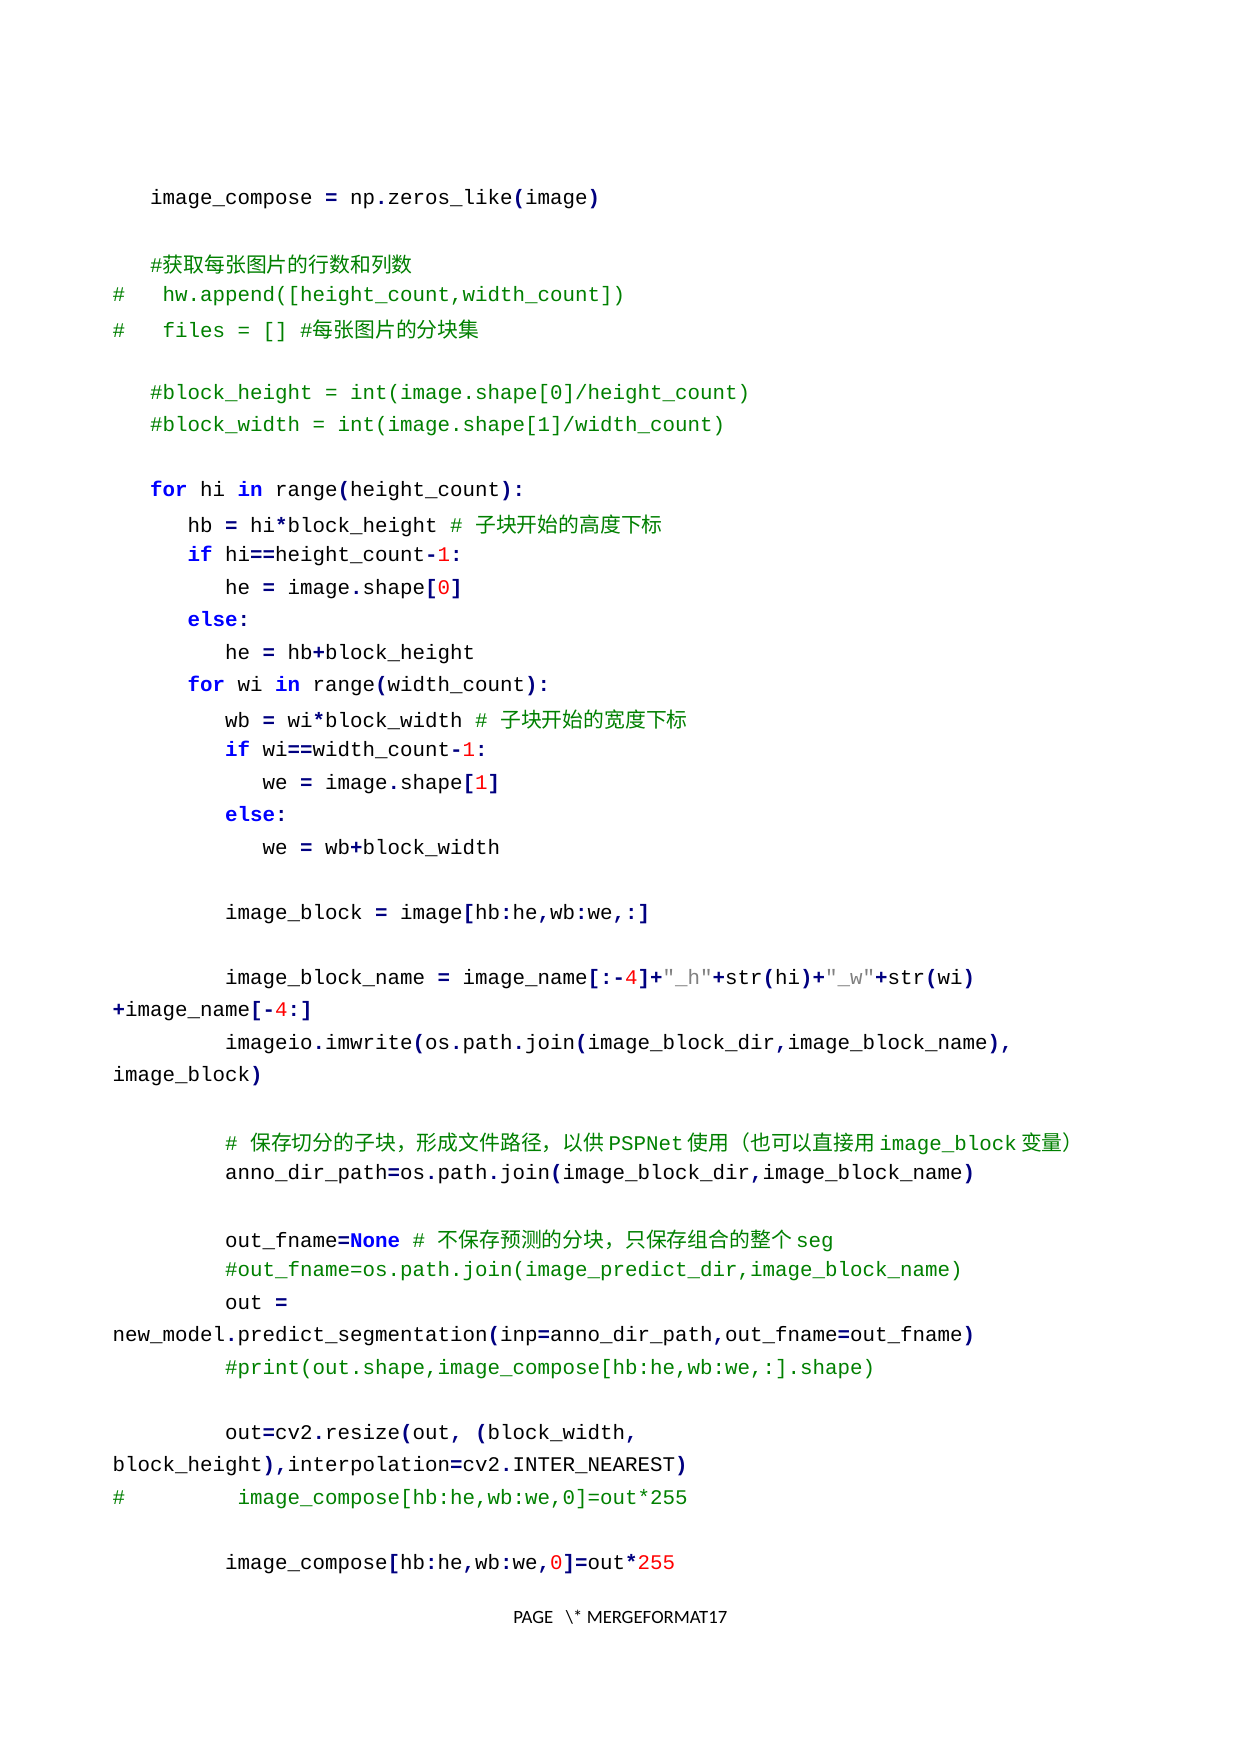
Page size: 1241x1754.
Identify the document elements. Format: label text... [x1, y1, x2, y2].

text else: [112, 605, 1128, 637]
text hb = hi*block_height # 子块开始的高度下标 [112, 507, 1128, 540]
text image_compose[hb:he,wb:we,0]=out*255 [112, 1547, 1128, 1580]
text out_fname=None # 不保存预测的分块，只保存组合的整个seg [112, 1222, 1128, 1255]
text #block_height = int(image.shape[0]/height_count) [112, 377, 1128, 410]
text he = hb+block_height [112, 637, 1128, 670]
text # files = [] #每张图片的分块集 [112, 312, 1128, 345]
text we = image.shape[1] [112, 767, 1128, 800]
text imageio.imwrite(os.path.join(image_block_dir,image_block_name), image_block) [112, 1027, 1128, 1092]
text #block_width = int(image.shape[1]/width_count) [112, 410, 1128, 442]
text image_block_name = image_name[:-4]+"_h"+str(hi)+"_w"+str(wi)+image_name[-4:] [112, 962, 1128, 1027]
text else: [112, 800, 1128, 832]
text # hw.append([height_count,width_count]) [112, 280, 1128, 312]
text if hi==height_count-1: [112, 540, 1128, 572]
text if wi==width_count-1: [112, 735, 1128, 767]
text #print(out.shape,image_compose[hb:he,wb:we,:].shape) [112, 1352, 1128, 1385]
text out=cv2.resize(out, (block_width, block_height),interpolation=cv2.INTER_NEAREST) [112, 1417, 1128, 1482]
text # 保存切分的子块，形成文件路径，以供PSPNet使用（也可以直接用image_block变量） [112, 1125, 1128, 1157]
text wb = wi*block_width # 子块开始的宽度下标 [112, 702, 1128, 735]
text image_block = image[hb:he,wb:we,:] [112, 897, 1128, 930]
text #out_fname=os.path.join(image_predict_dir,image_block_name) [112, 1255, 1128, 1287]
text #获取每张图片的行数和列数 [112, 247, 1128, 280]
text for hi in range(height_count): [112, 475, 1128, 507]
text out = new_model.predict_segmentation(inp=anno_dir_path,out_fname=out_fname) [112, 1287, 1128, 1352]
text image_compose = np.zeros_like(image) [112, 182, 1128, 215]
text anno_dir_path=os.path.join(image_block_dir,image_block_name) [112, 1157, 1128, 1190]
text he = image.shape[0] [112, 572, 1128, 605]
text # image_compose[hb:he,wb:we,0]=out*255 [112, 1482, 1128, 1515]
text we = wb+block_width [112, 832, 1128, 865]
text for wi in range(width_count): [112, 670, 1128, 702]
